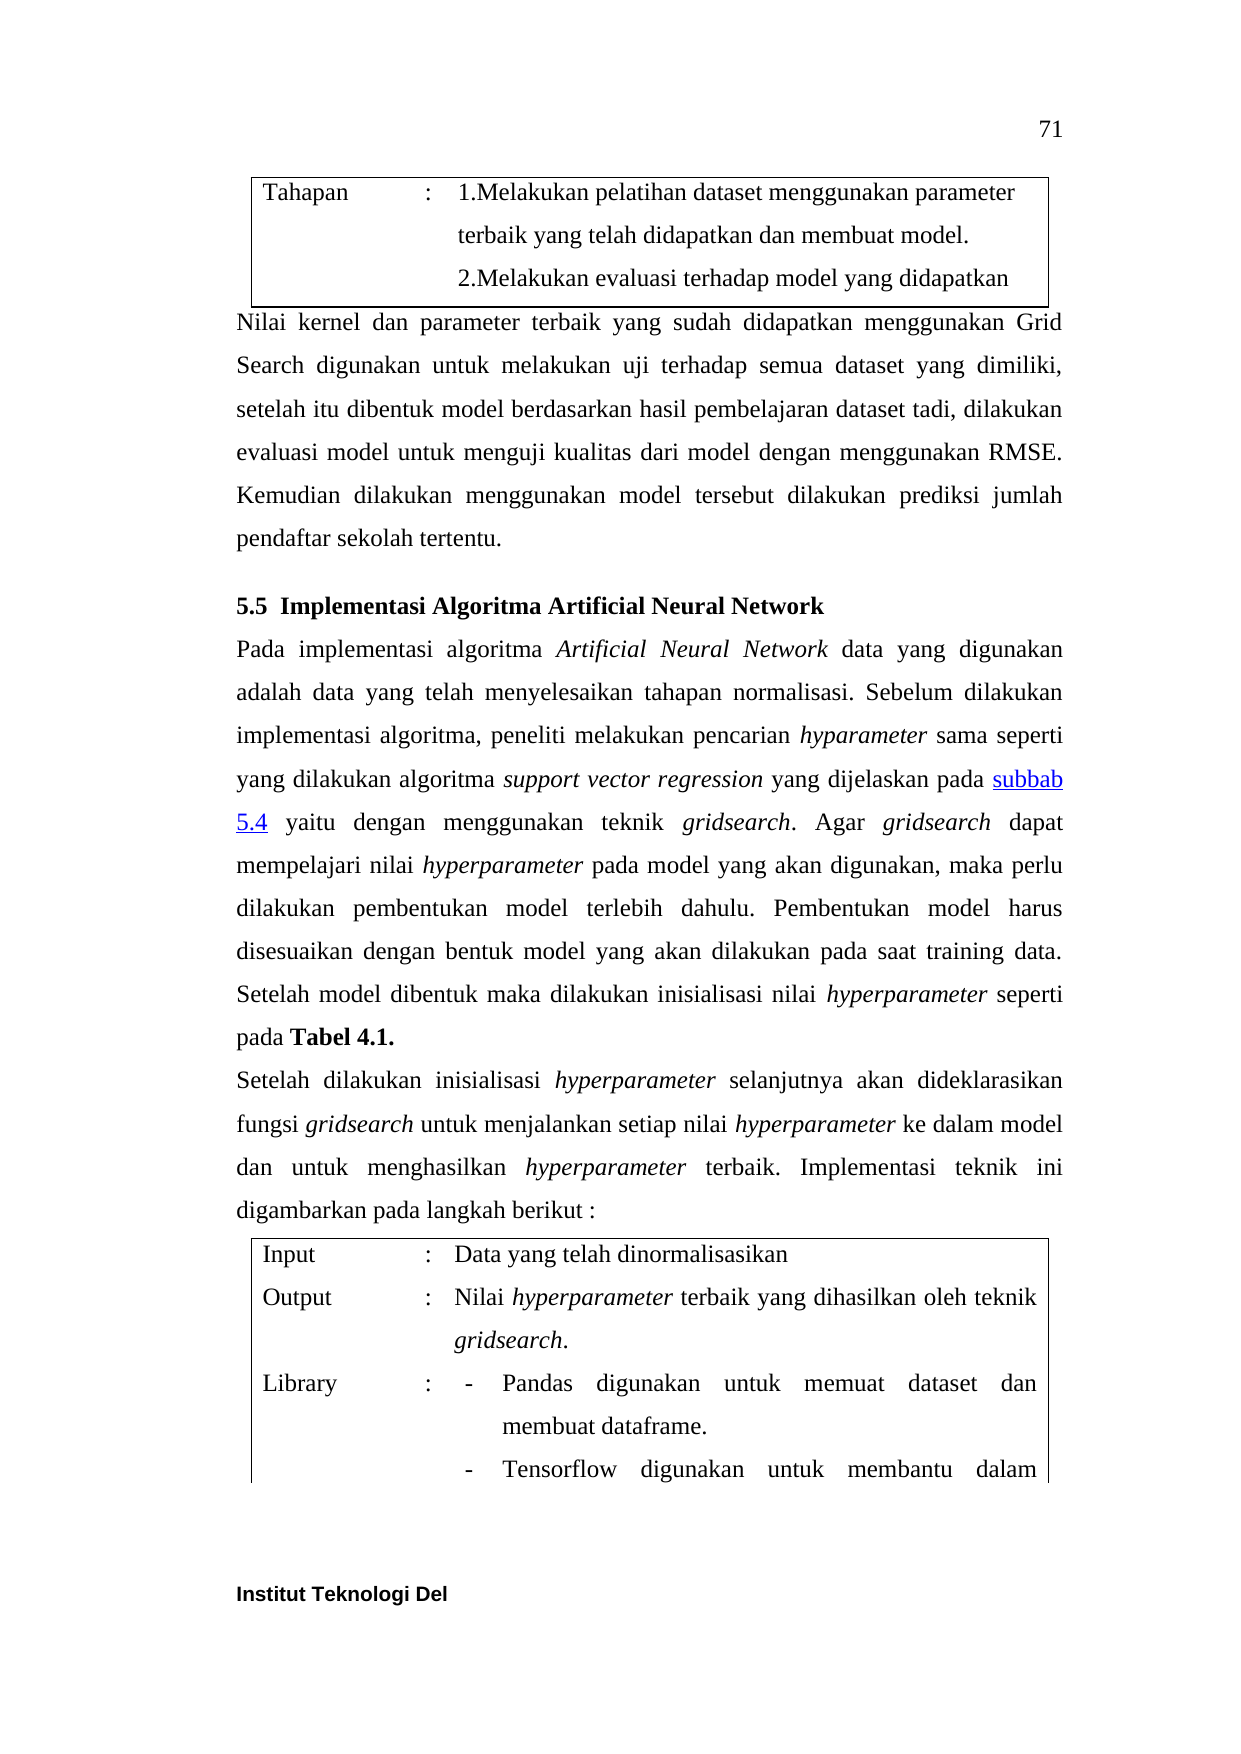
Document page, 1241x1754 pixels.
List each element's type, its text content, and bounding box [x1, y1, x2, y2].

table_cell : [413, 1368, 443, 1483]
text Nilai kernel dan parameter terbaik yang sudah didapatkan menggunakan Grid Search digunakan untuk melakukan uji terhadap semua dataset yang dimiliki, setelah itu dibentuk model berdasarkan hasil pembelajaran dataset tadi, dilakukan evaluasi model untuk menguji kualitas dari model dengan menggunakan RMSE. Kemudian dilakukan menggunakan model tersebut dilakukan prediksi jumlah pendaftar sekolah tertentu. [236, 307, 1063, 552]
subtitle 5.5 Implementasi Algoritma Artificial Neural Network [236, 591, 1063, 620]
table_cell Nilai hyperparameter terbaik yang dihasilkan oleh teknik gridsearch. [443, 1282, 1048, 1368]
table_cell : [413, 1282, 443, 1368]
table_header : [413, 1239, 443, 1282]
table_header Data yang telah dinormalisasikan [443, 1239, 1048, 1282]
table_cell : [413, 178, 443, 306]
table_cell Tahapan [252, 178, 413, 306]
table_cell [443, 1368, 1048, 1483]
table_cell Library [252, 1368, 413, 1483]
table_cell Output [252, 1282, 413, 1368]
table_header Input [252, 1239, 413, 1282]
text Setelah dilakukan inisialisasi hyperparameter selanjutnya akan dideklarasikan fungsi gridsearch untuk menjalankan setiap nilai hyperparameter ke dalam model dan untuk menghasilkan hyperparameter terbaik. Implementasi teknik ini digambarkan pada langkah berikut : [236, 1066, 1063, 1224]
text Pada implementasi algoritma Artificial Neural Network data yang digunakan adalah data yang telah menyelesaikan tahapan normalisasi. Sebelum dilakukan implementasi algoritma, peneliti melakukan pencarian hyparameter sama seperti yang dilakukan algoritma support vector regression yang dijelaskan pada subbab 5.4 yaitu dengan menggunakan teknik gridsearch. Agar gridsearch dapat mempelajari nilai hyperparameter pada model yang akan digunakan, maka perlu dilakukan pembentukan model terlebih dahulu. Pembentukan model harus disesuaikan dengan bentuk model yang akan dilakukan pada saat training data. Setelah model dibentuk maka dilakukan inisialisasi nilai hyperparameter seperti pada Tabel 4.1. [236, 634, 1063, 1051]
table_cell 1.Melakukan pelatihan dataset menggunakan parameter terbaik yang telah didapatkan dan membuat model. 2.Melakukan evaluasi terhadap model yang didapatkan [443, 178, 1048, 306]
